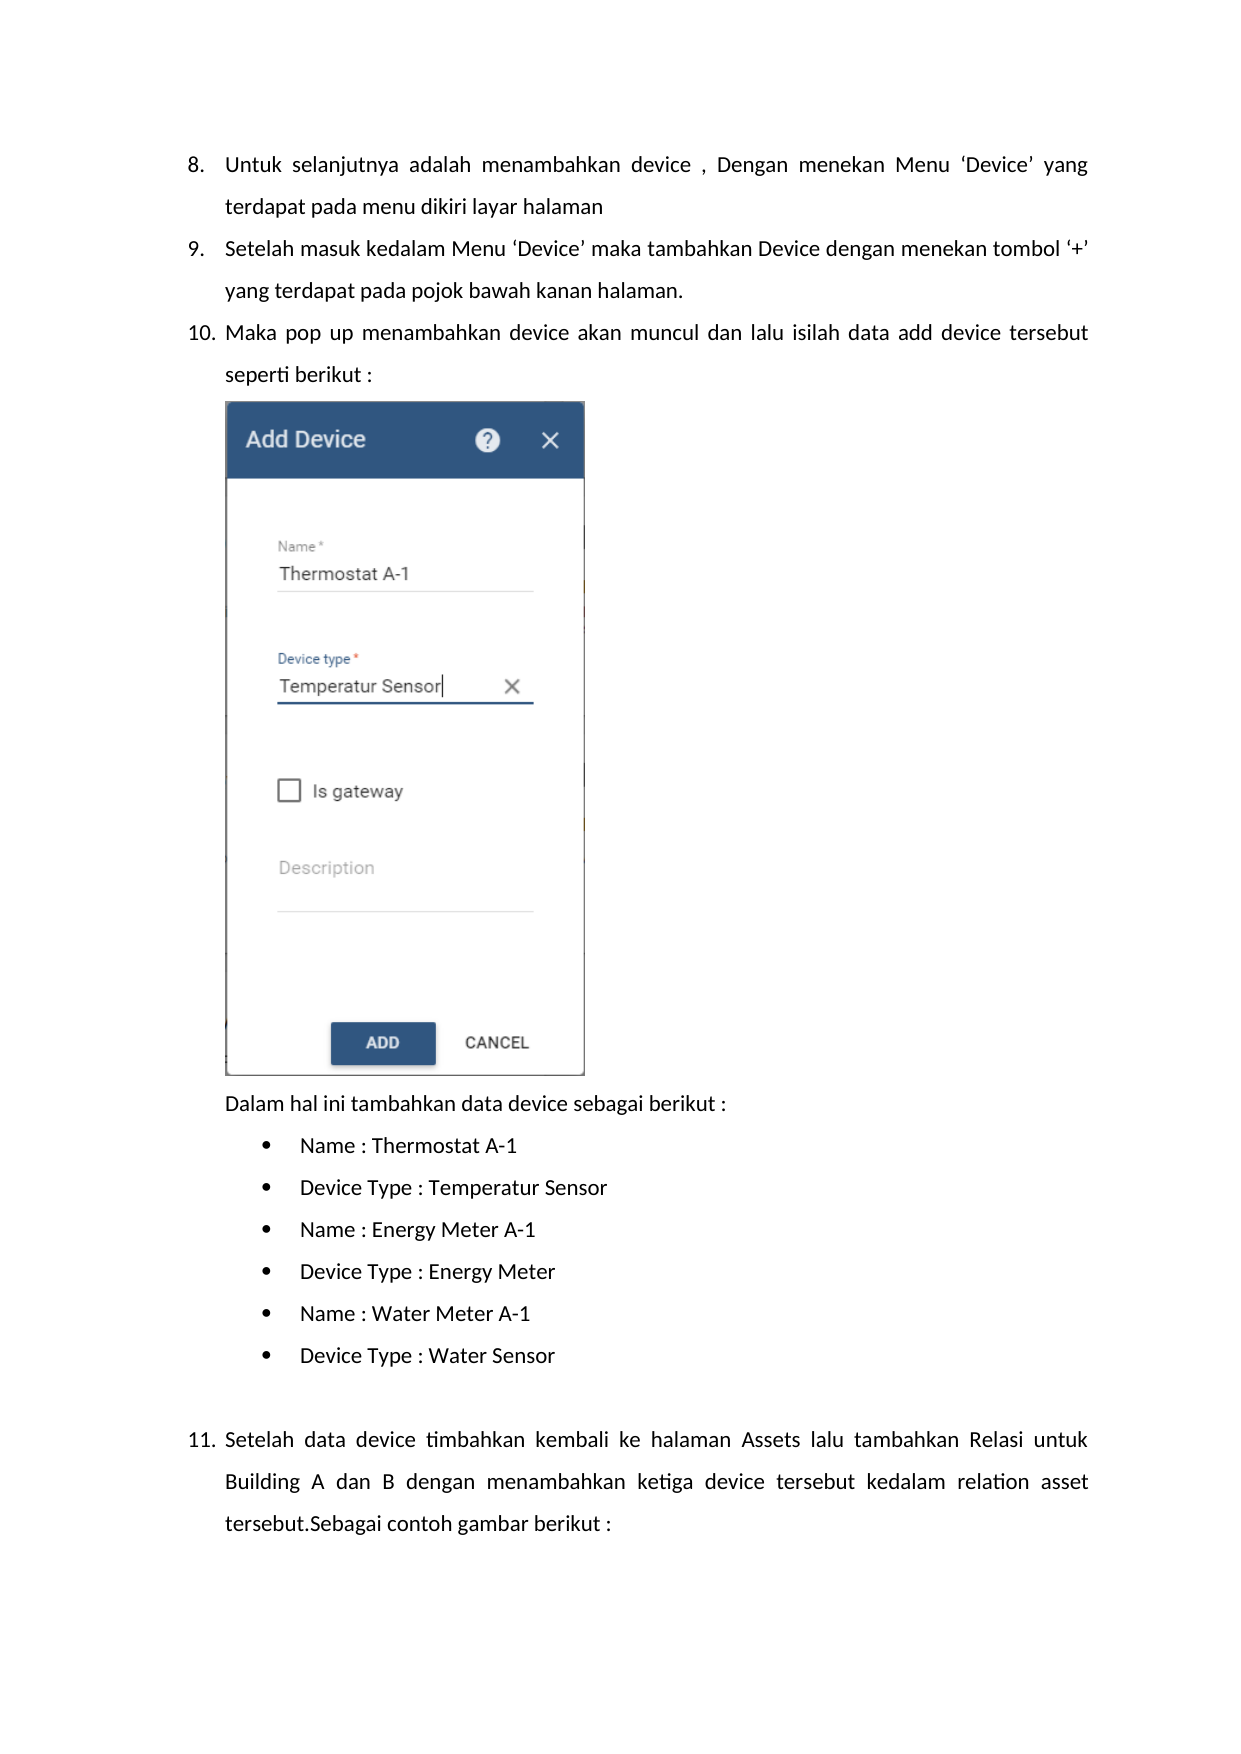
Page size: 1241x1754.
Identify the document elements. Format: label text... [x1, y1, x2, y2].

list Setelah masuk kedalam Menu ‘Device’ maka tambahkan Device dengan menekan tombol ‘+’ yang terdapat pada pojok bawah kanan halaman. [187, 234, 1090, 304]
picture [225, 401, 585, 1076]
list Name : Thermostat A-1 [262, 1131, 1090, 1159]
list Device Type : Temperatur Sensor [262, 1173, 1090, 1201]
list Setelah data device timbahkan kembali ke halaman Assets lalu tambahkan Relasi untuk Building A dan B dengan menambahkan ketiga device tersebut kedalam relation asset tersebut.Sebagai contoh gambar berikut : [187, 1425, 1090, 1537]
list Device Type : Energy Meter [262, 1257, 1090, 1285]
list Device Type : Water Sensor [262, 1341, 1090, 1369]
list Untuk selanjutnya adalah menambahkan device , Dengan menekan Menu ‘Device’ yang terdapat pada menu dikiri layar halaman [187, 150, 1090, 220]
list Maka pop up menambahkan device akan muncul dan lalu isilah data add device tersebut seperti berikut : [187, 318, 1090, 388]
list Name : Energy Meter A-1 [262, 1215, 1090, 1243]
list Name : Water Meter A-1 [262, 1299, 1090, 1327]
list Dalam hal ini tambahkan data device sebagai berikut : [225, 1089, 1090, 1117]
